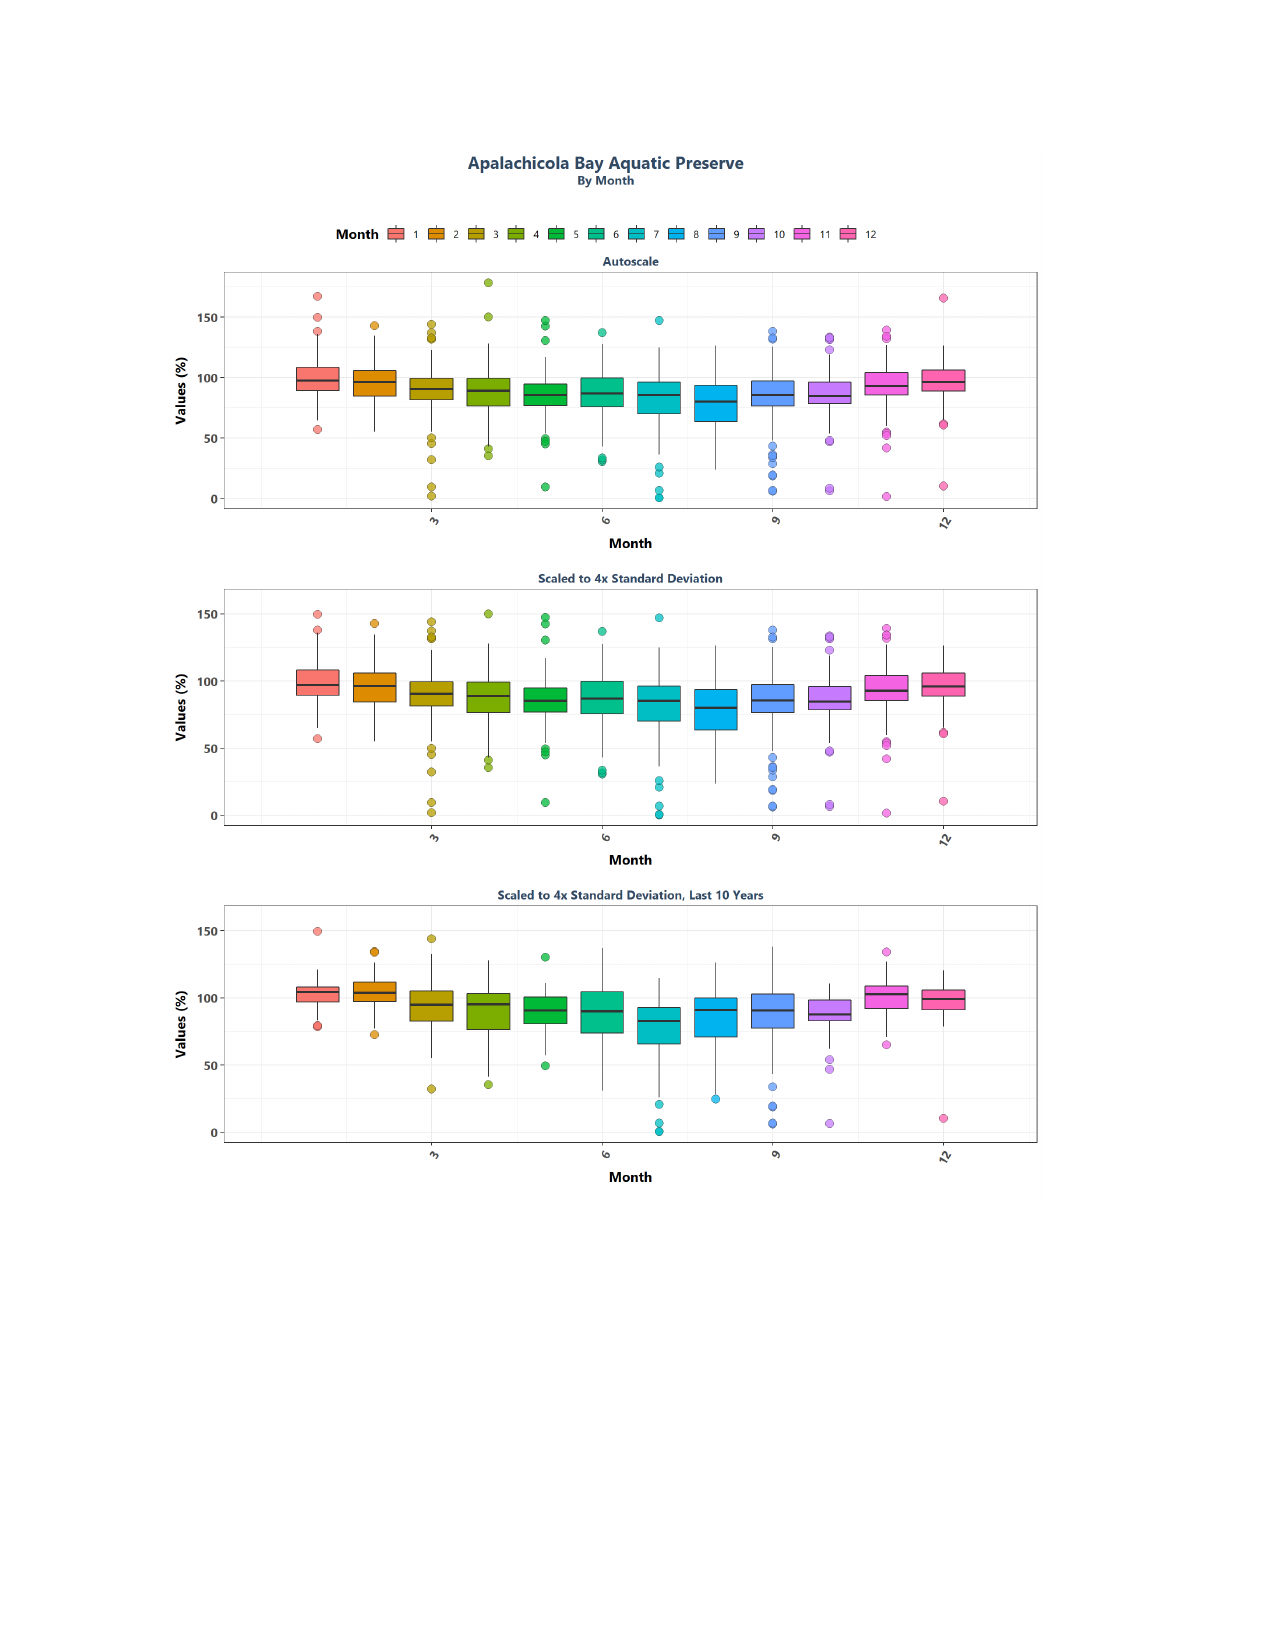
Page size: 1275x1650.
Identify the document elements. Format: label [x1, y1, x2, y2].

picture [168, 150, 1044, 1200]
